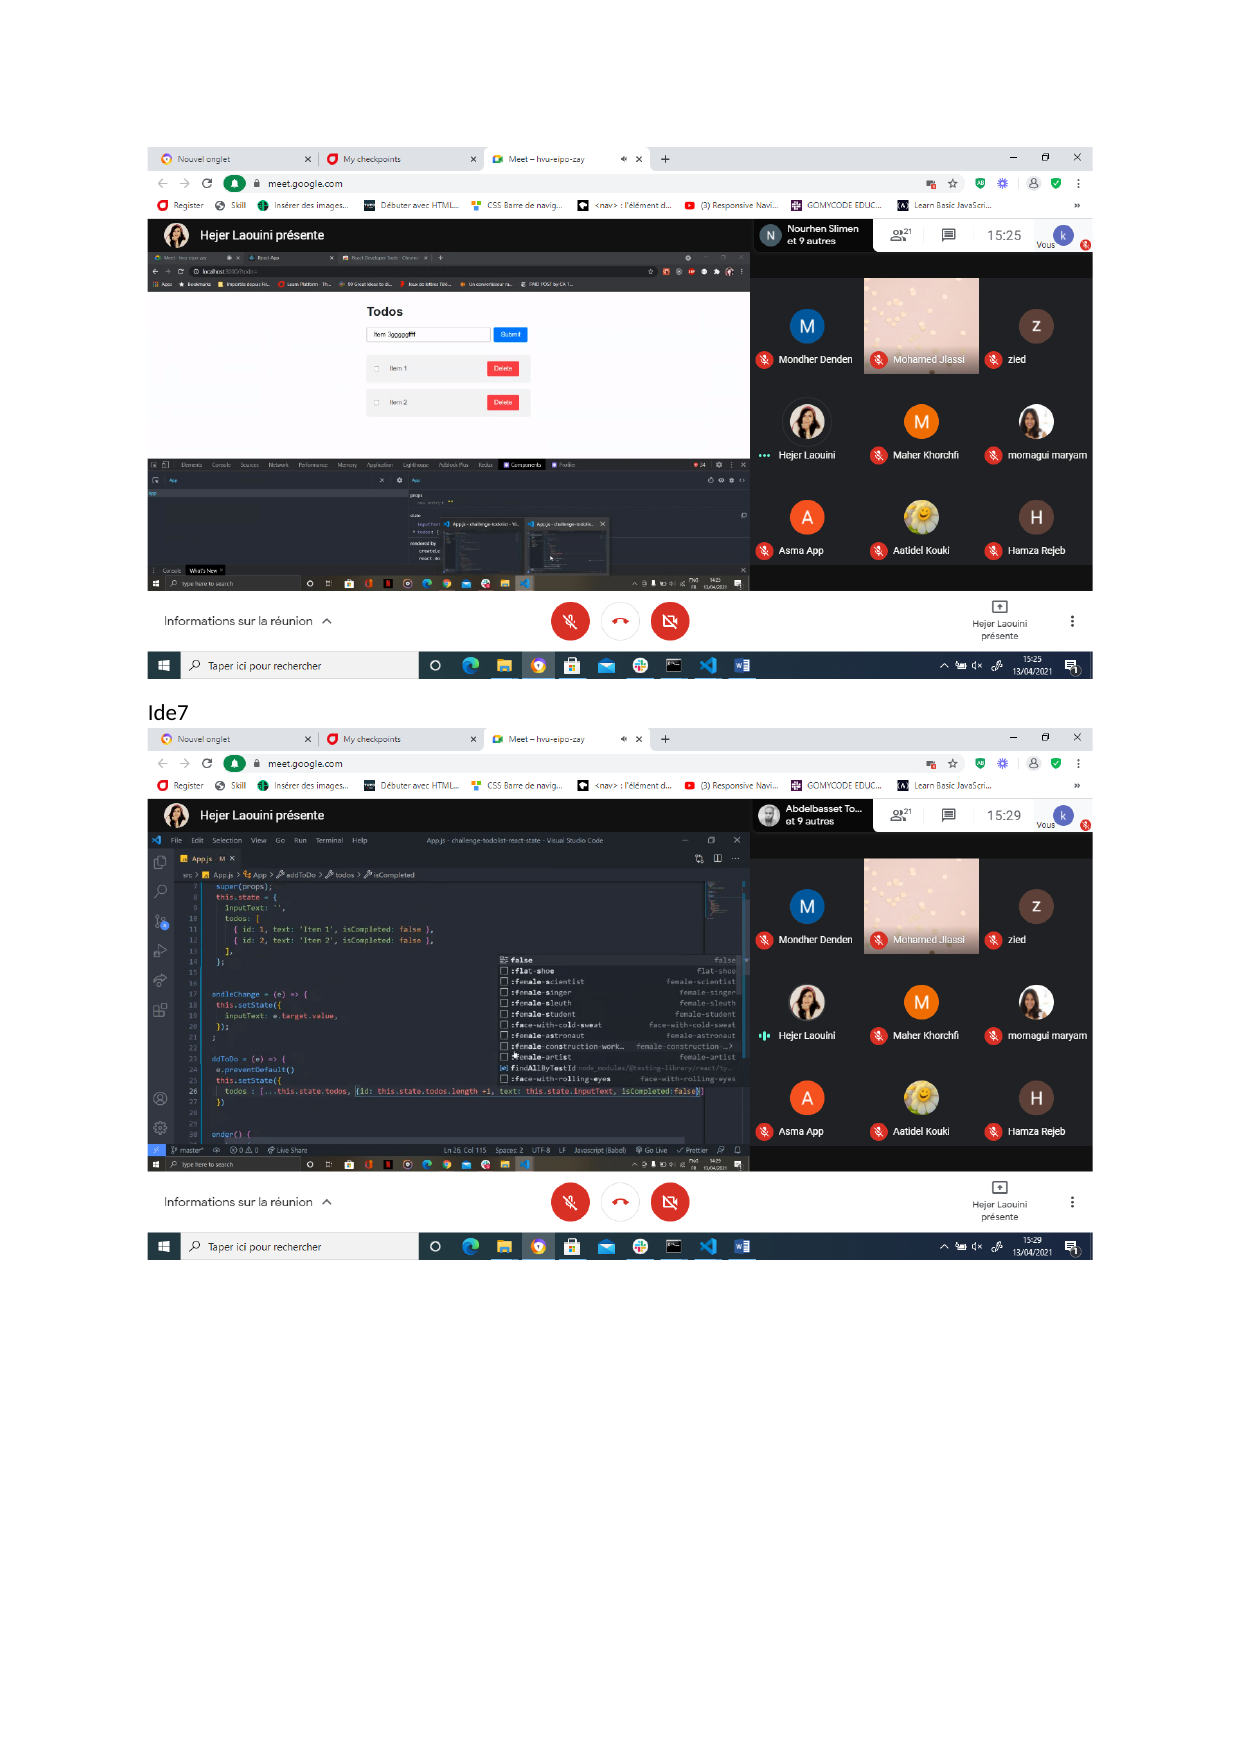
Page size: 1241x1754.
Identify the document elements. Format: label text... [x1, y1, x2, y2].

picture [147, 147, 1093, 679]
picture [147, 728, 1093, 1260]
text Ide7 [148, 698, 1093, 728]
